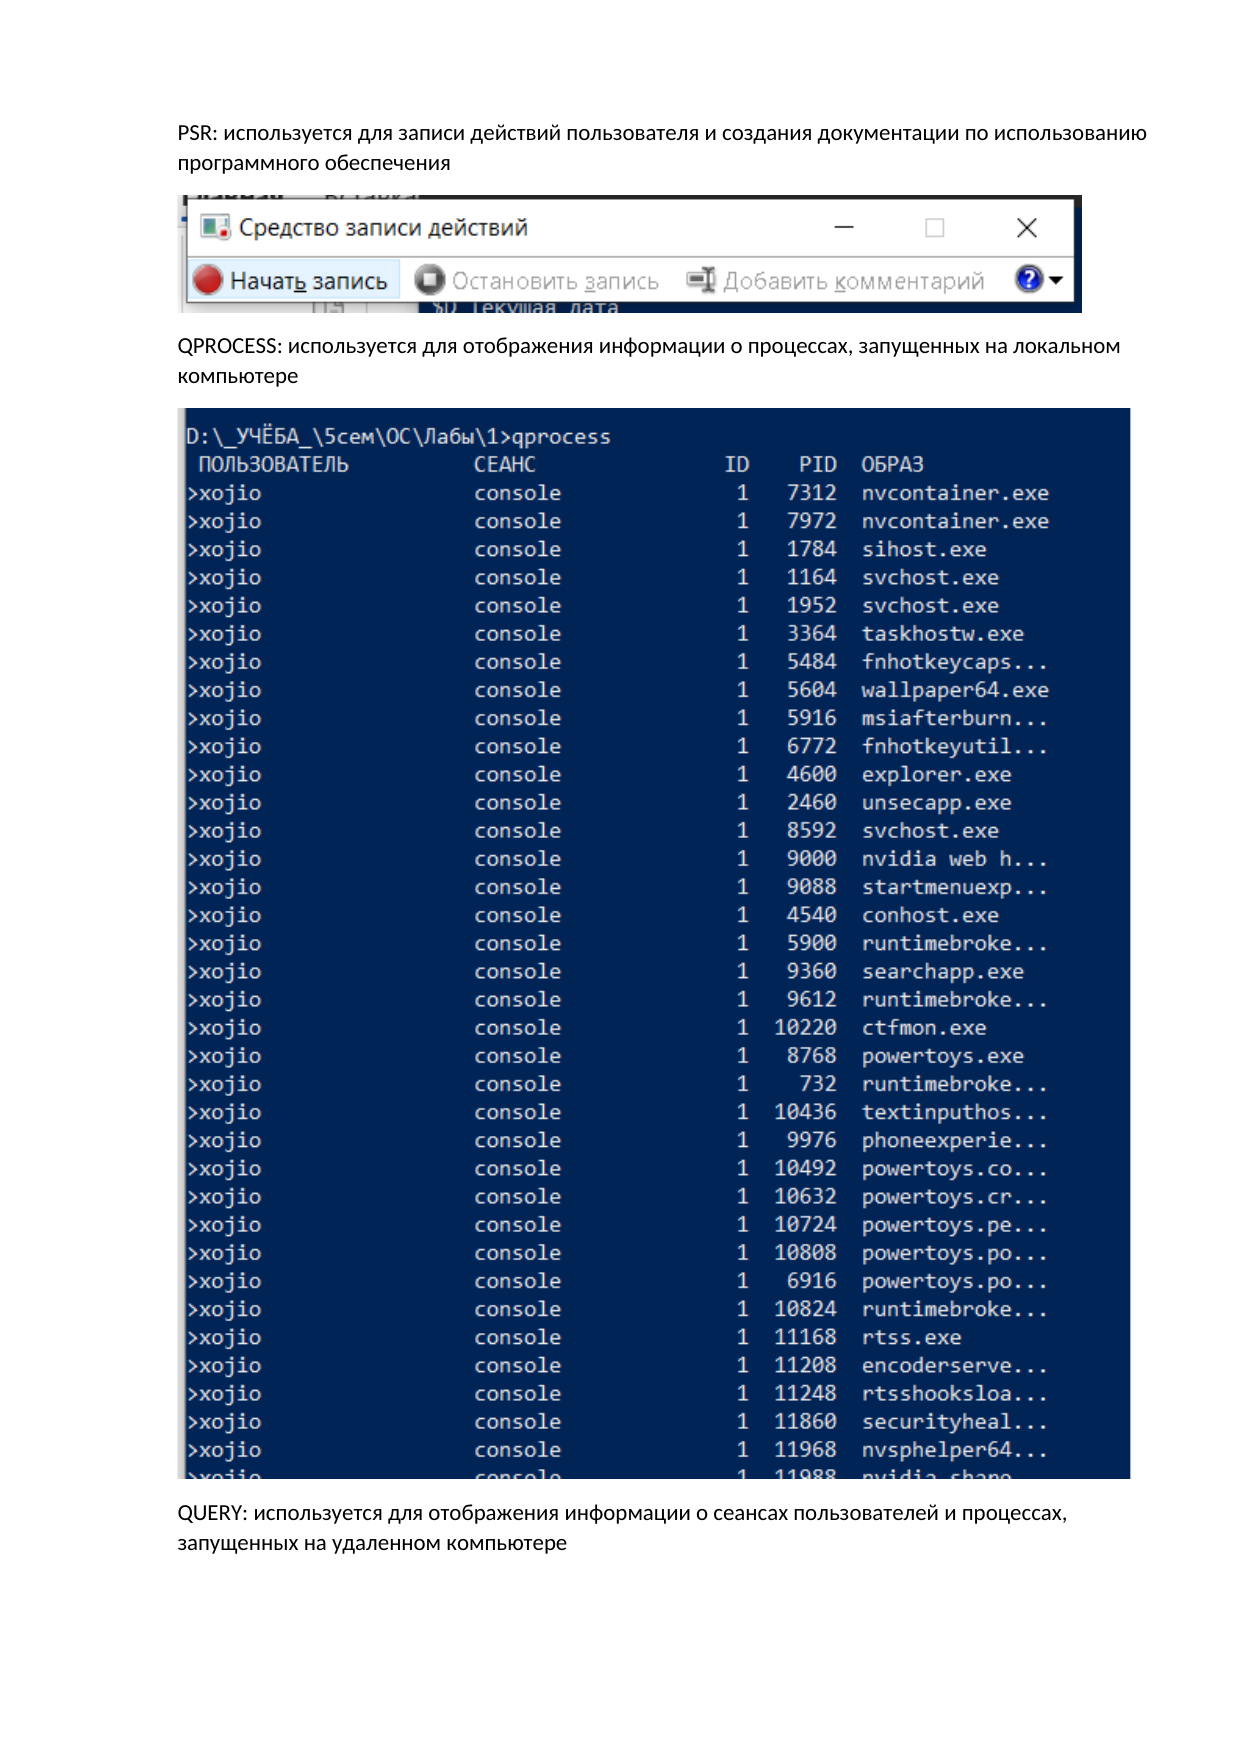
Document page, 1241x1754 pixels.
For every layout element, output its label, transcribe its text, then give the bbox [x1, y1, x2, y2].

text QPROCESS: используется для отображения информации о процессах, запущенных на локальном компьютере [177, 331, 1152, 389]
text QUERY: используется для отображения информации о сеансах пользователей и процессах, запущенных на удаленном компьютере [177, 1498, 1152, 1556]
text PSR: используется для записи действий пользователя и создания документации по использованию программного обеспечения [177, 118, 1152, 176]
picture [177, 195, 1082, 313]
picture [177, 408, 1131, 1479]
